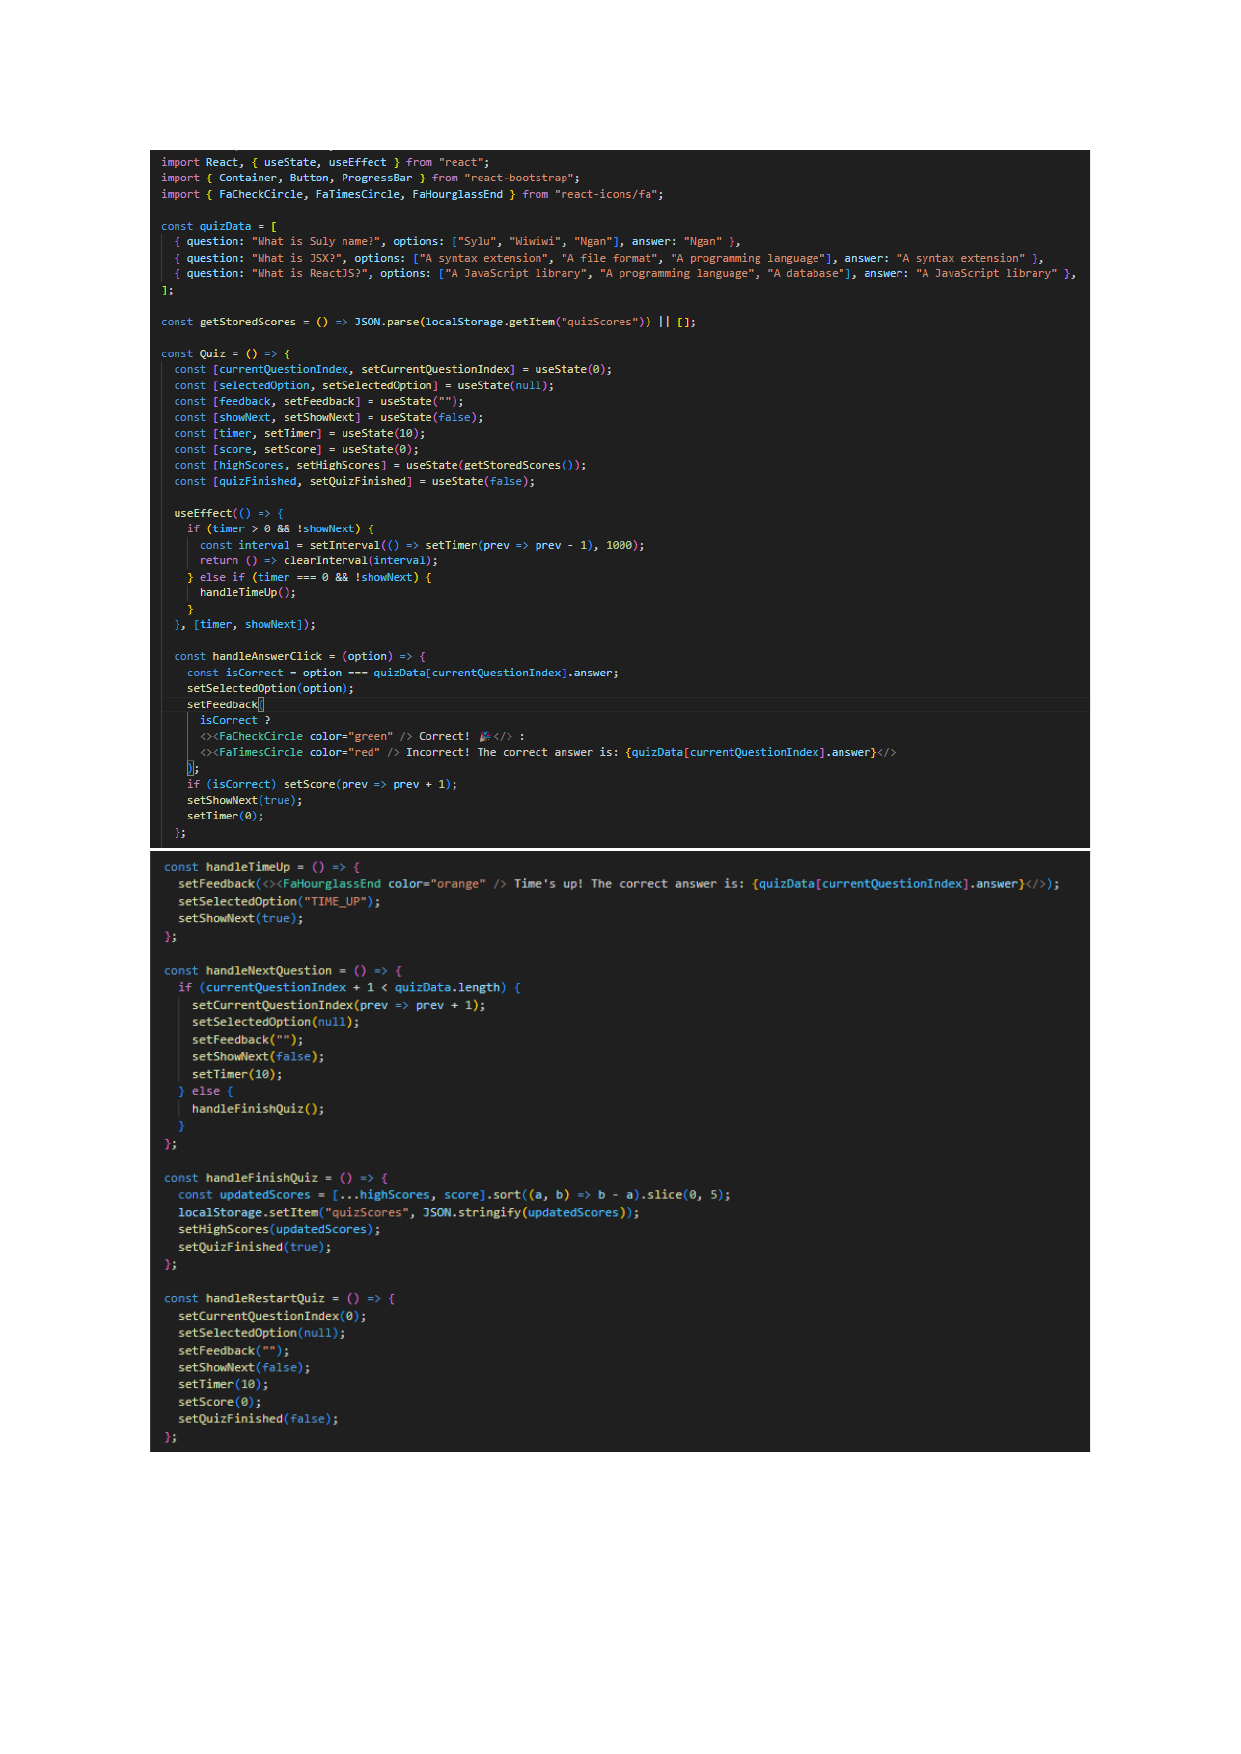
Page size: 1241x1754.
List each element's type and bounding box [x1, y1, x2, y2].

picture [150, 851, 1091, 1452]
picture [150, 150, 1091, 848]
